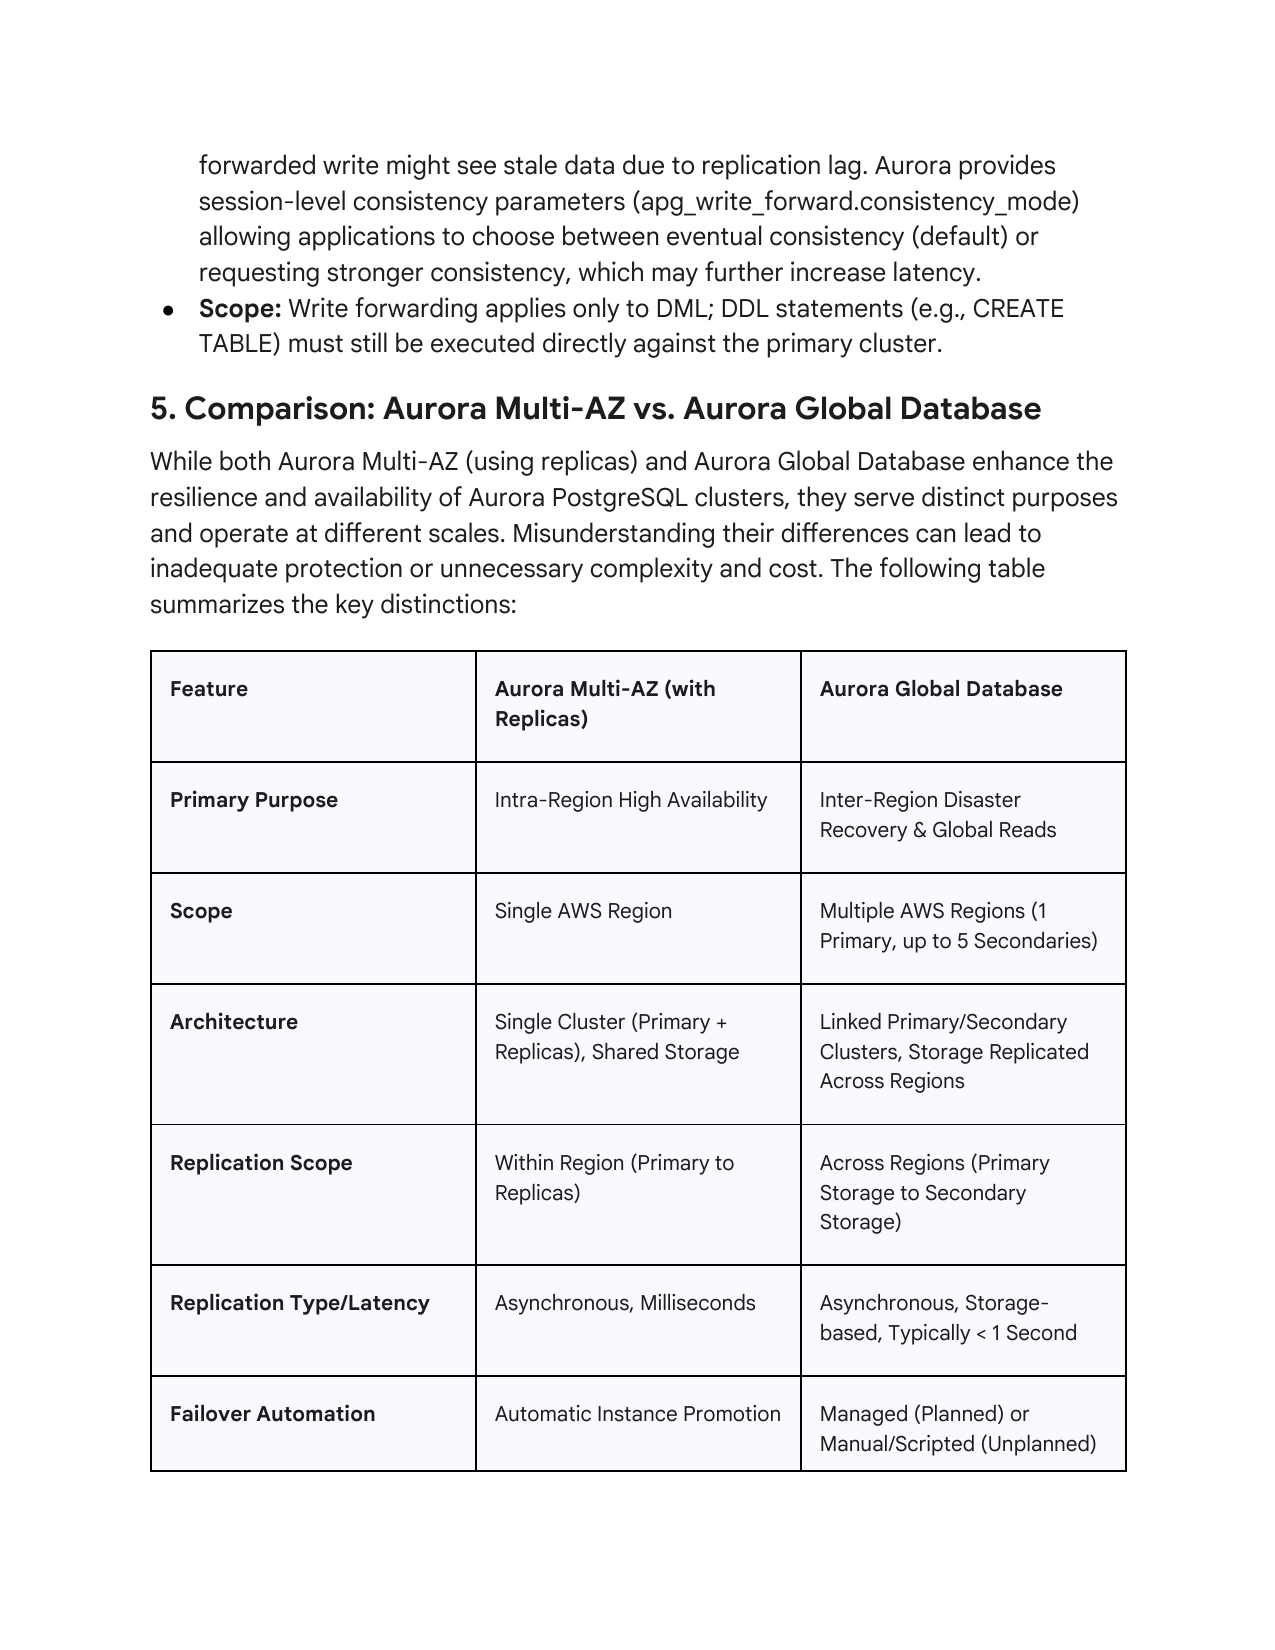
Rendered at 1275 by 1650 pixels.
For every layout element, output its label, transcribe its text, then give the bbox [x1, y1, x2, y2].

table_cell Scope [152, 874, 475, 983]
table_cell Across Regions (Primary Storage to Secondary Storage) [802, 1125, 1125, 1264]
table_cell Linked Primary/Secondary Clusters, Storage Replicated Across Regions [802, 985, 1125, 1123]
list Scope: Write forwarding applies only to DML; DDL statements (e.g., CREATE TABLE) must still be executed directly against the primary cluster. [161, 293, 1125, 360]
table_cell Single AWS Region [477, 874, 800, 983]
table_cell Inter-Region Disaster Recovery & Global Reads [802, 763, 1125, 872]
text While both Aurora Multi-AZ (using replicas) and Aurora Global Database enhance the resilience and availability of Aurora PostgreSQL clusters, they serve distinct purposes and operate at different scales. Misunderstanding their differences can lead to inadequate protection or unnecessary complexity and cost. The following table summarizes the key distinctions: [150, 446, 1125, 621]
table_cell Multiple AWS Regions (1 Primary, up to 5 Secondaries) [802, 874, 1125, 983]
subtitle 5. Comparison: Aurora Multi-AZ vs. Aurora Global Database [150, 389, 1125, 428]
table_cell Within Region (Primary to Replicas) [477, 1125, 800, 1264]
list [161, 150, 1125, 288]
table_cell Asynchronous, Storage-based, Typically < 1 Second [802, 1266, 1125, 1375]
table_header Feature [152, 652, 475, 761]
table_cell Asynchronous, Milliseconds [477, 1266, 800, 1375]
table_cell Replication Scope [152, 1125, 475, 1264]
table_cell Primary Purpose [152, 763, 475, 872]
table_cell Architecture [152, 985, 475, 1123]
table_header Aurora Multi-AZ (with Replicas) [477, 652, 800, 761]
table_cell Replication Type/Latency [152, 1266, 475, 1375]
table_cell Failover Automation [152, 1377, 475, 1470]
table_header Aurora Global Database [802, 652, 1125, 761]
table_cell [477, 1377, 800, 1470]
table_cell Single Cluster (Primary + Replicas), Shared Storage [477, 985, 800, 1123]
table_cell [802, 1377, 1125, 1470]
table_cell Intra-Region High Availability [477, 763, 800, 872]
